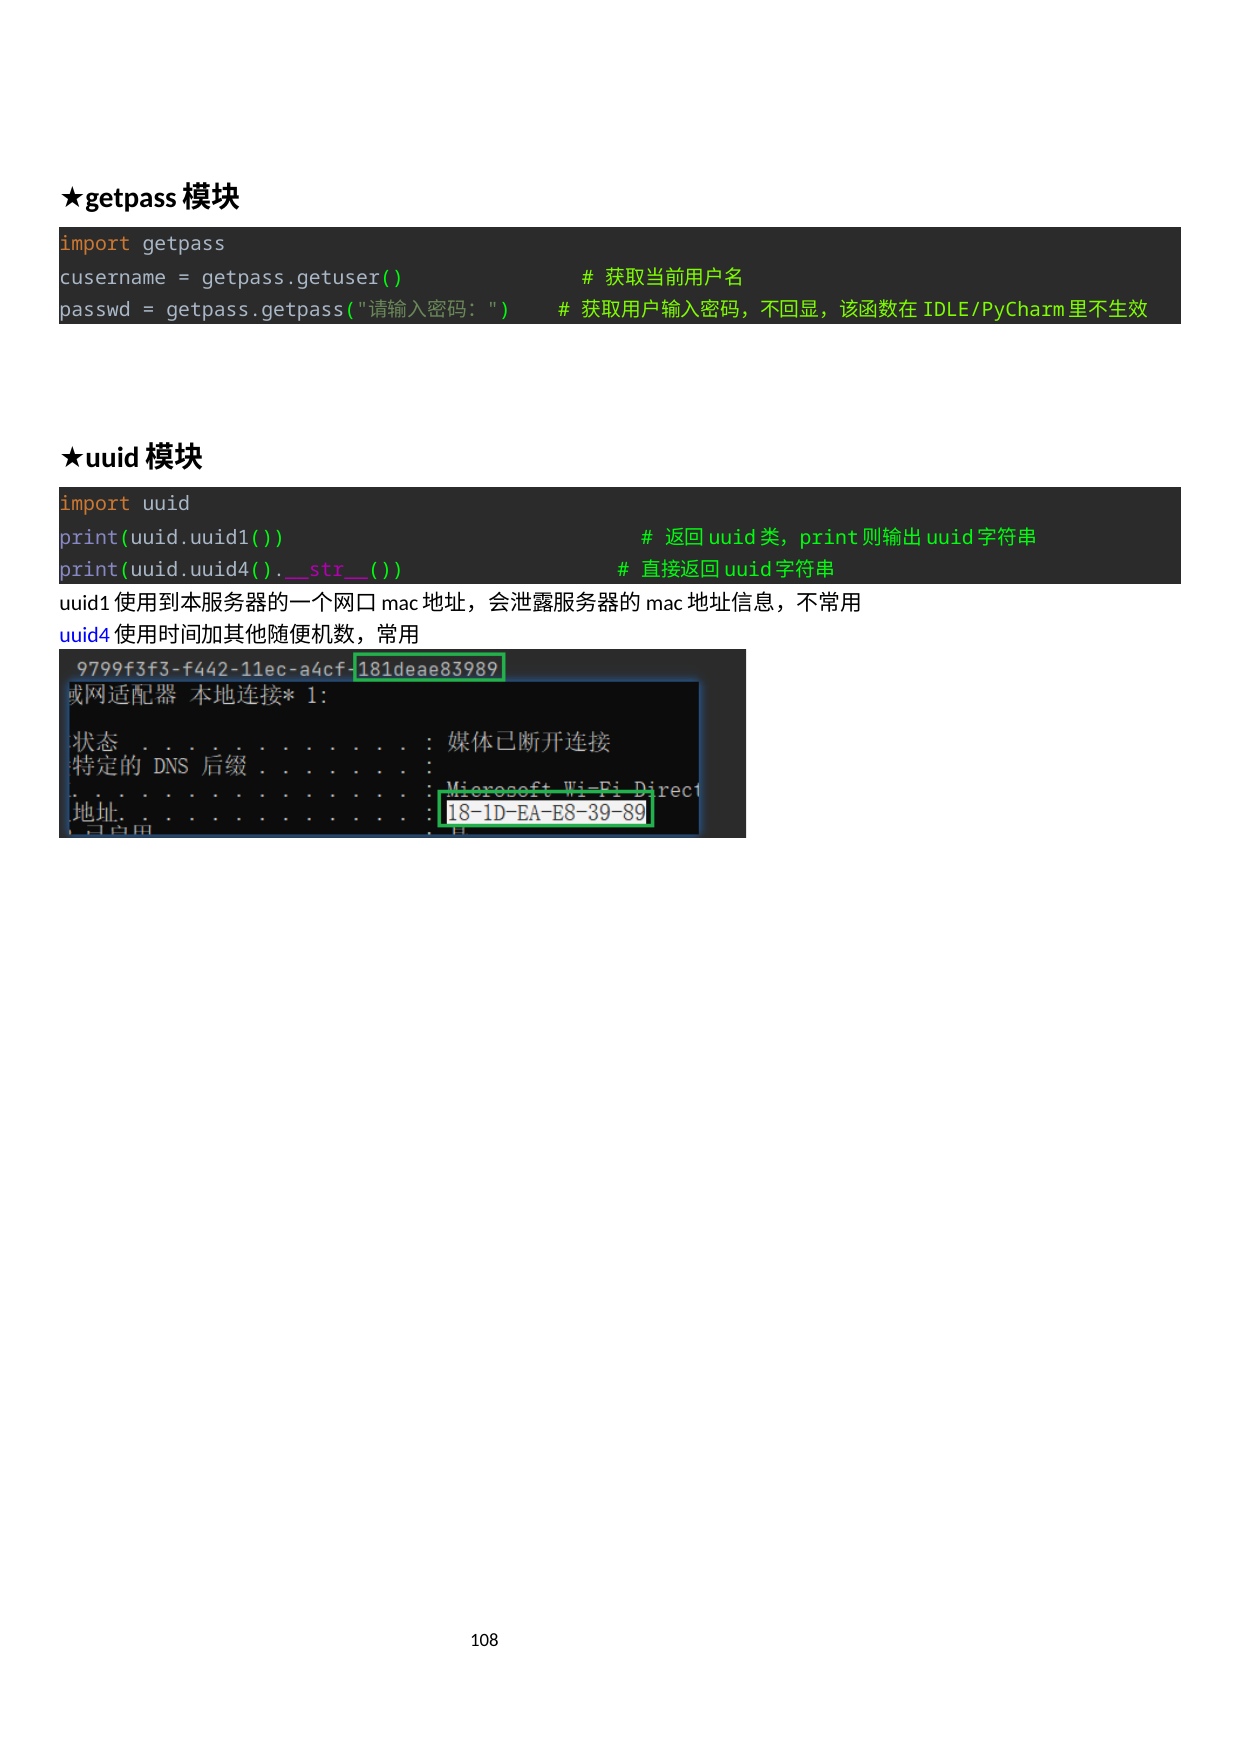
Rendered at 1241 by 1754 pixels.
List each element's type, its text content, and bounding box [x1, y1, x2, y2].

text import getpass cusername = getpass.getuser() # 获取当前用户名 passwd = getpass.getpass("请输入密码：") # 获取用户输入密码，不回显，该函数在IDLE/PyCharm里不生效 [59, 227, 1181, 324]
text ★getpass模块 [59, 162, 1181, 227]
text import uuid print(uuid.uuid1()) # 返回uuid类，print则输出uuid字符串 print(uuid.uuid4().__str__()) # 直接返回uuid字符串 [59, 487, 1181, 584]
text uuid4使用时间加其他随便机数，常用 [59, 617, 1181, 649]
text uuid1使用到本服务器的一个网口mac地址，会泄露服务器的mac地址信息，不常用 [59, 584, 1181, 617]
text ★uuid模块 [59, 422, 1181, 487]
picture [59, 649, 747, 838]
